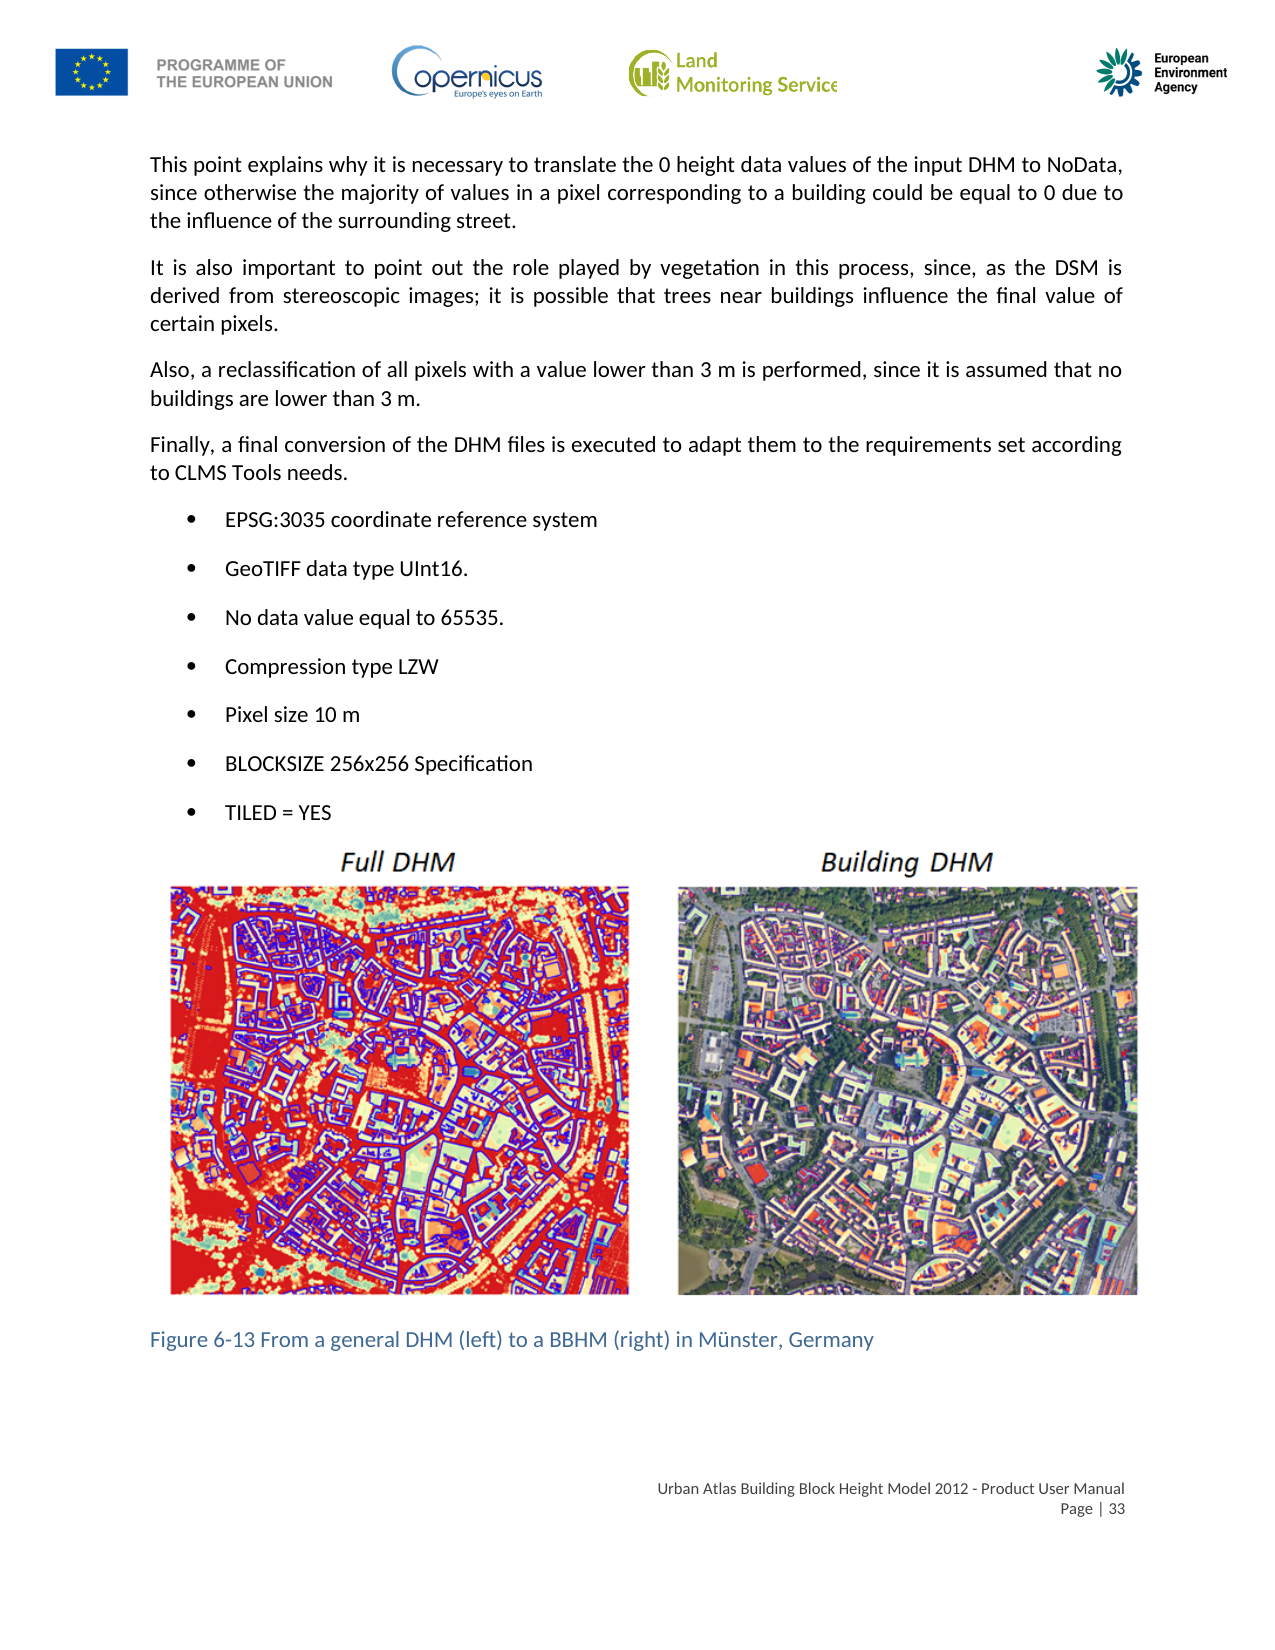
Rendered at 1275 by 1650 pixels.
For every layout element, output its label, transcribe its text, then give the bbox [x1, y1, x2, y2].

list Compression type LZW [187, 652, 1125, 680]
text This point explains why it is necessary to translate the 0 height data values of the input DHM to NoData, since otherwise the majority of values in a pixel corresponding to a building could be equal to 0 due to the influence of the surrounding street. [150, 150, 1125, 234]
picture [371, 15, 560, 130]
picture [628, 50, 837, 97]
text Finally, a final conversion of the DHM files is executed to adapt them to the requirements set according to CLMS Tools needs. [150, 430, 1125, 486]
picture [29, 21, 351, 124]
picture [1094, 46, 1228, 97]
list Pixel size 10 m [187, 701, 1125, 729]
text It is also important to point out the role played by vegetation in this process, since, as the DSM is derived from stereoscopic images; it is possible that trees near buildings influence the final value of certain pixels. [150, 253, 1125, 337]
list GeoTIFF data type UInt16. [187, 554, 1125, 582]
list BLOCKSIZE 256x256 Specification [187, 749, 1125, 777]
list TILED = YES [187, 798, 1125, 826]
list No data value equal to 65535. [187, 603, 1125, 631]
text Also, a reclassification of all pixels with a value lower than 3 m is performed, since it is assumed that no buildings are lower than 3 m. [150, 356, 1125, 412]
text Figure 6‑13 From a general DHM (left) to a BBHM (right) in Münster, Germany [150, 1325, 1125, 1353]
list EPSG:3035 coordinate reference system [187, 505, 1125, 533]
picture [168, 847, 1144, 1301]
